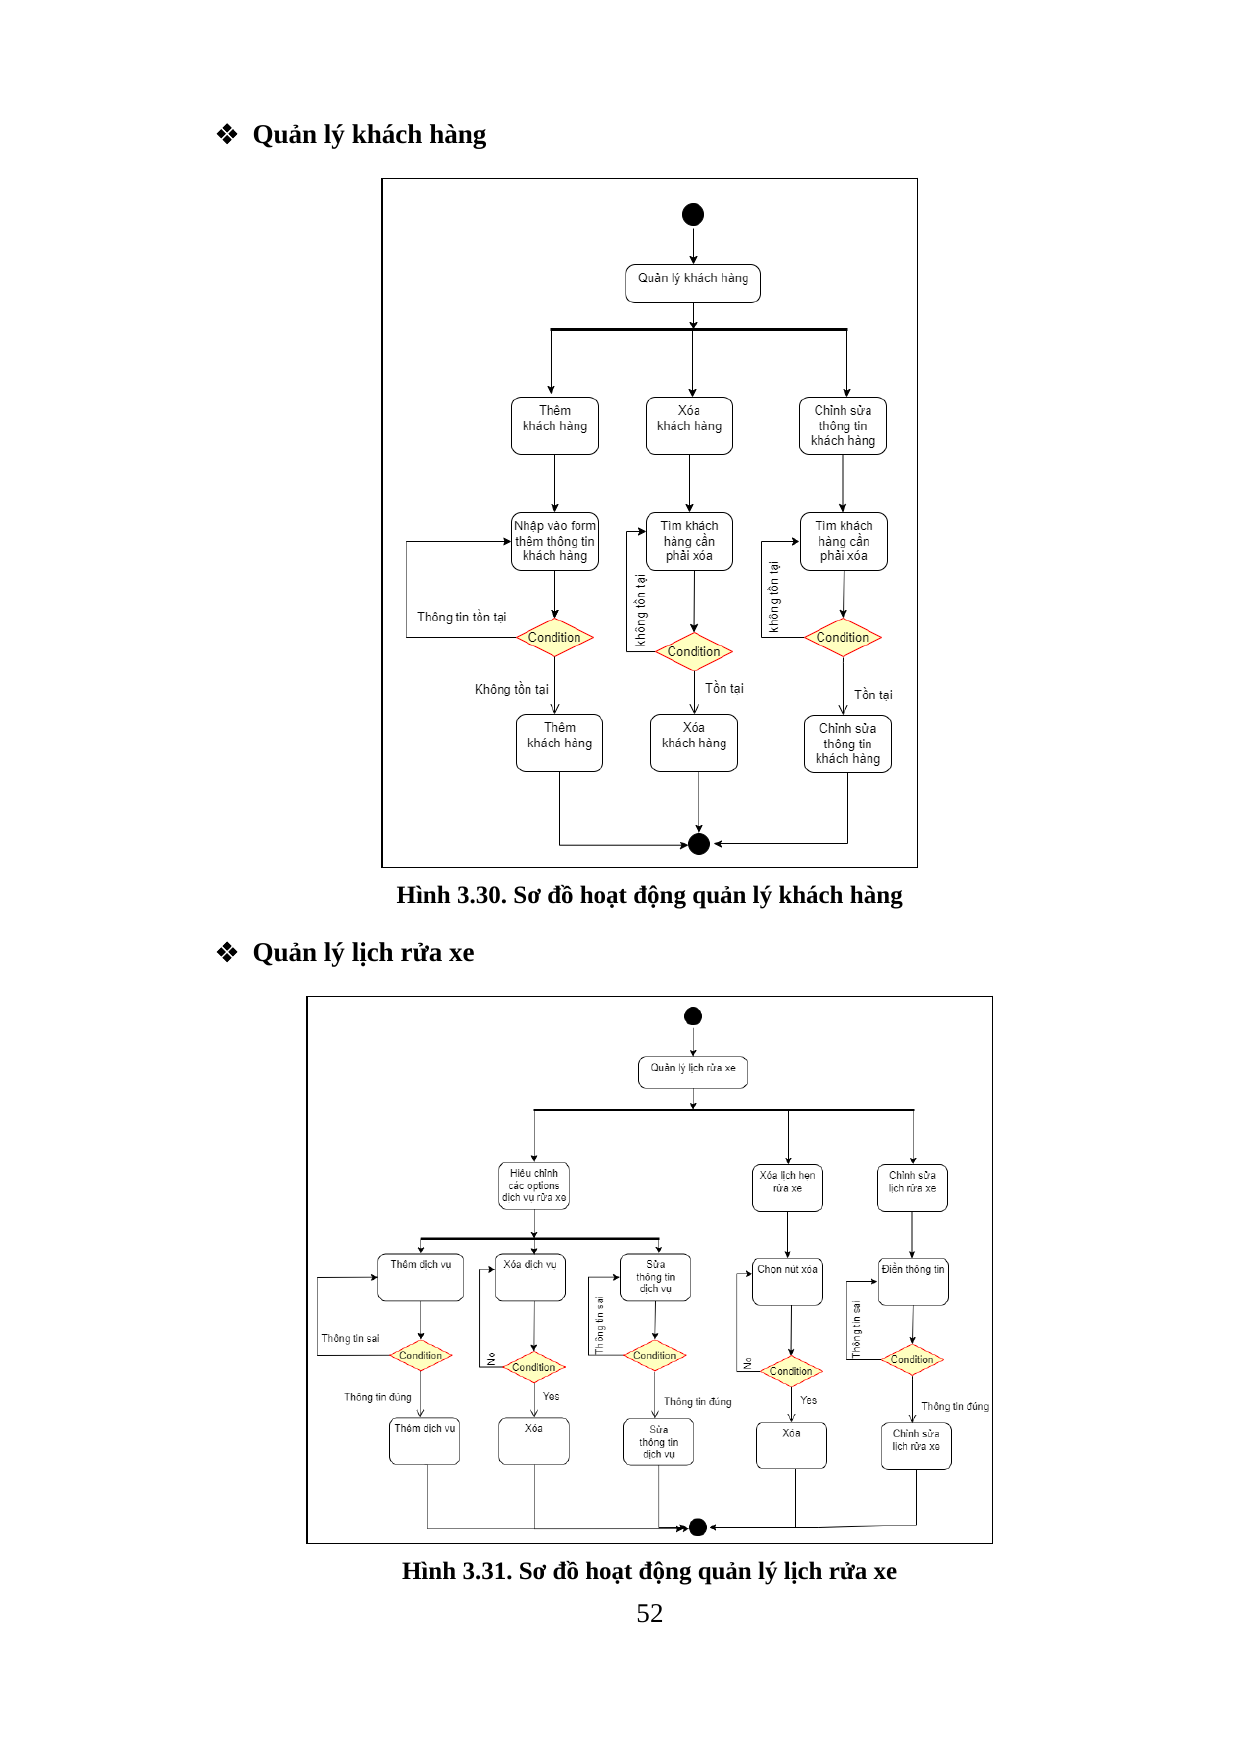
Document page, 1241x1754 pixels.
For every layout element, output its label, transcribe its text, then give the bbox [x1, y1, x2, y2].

list Quản lý lịch rửa xe [177, 936, 1122, 967]
picture [383, 179, 917, 867]
picture [308, 997, 992, 1543]
list Quản lý khách hàng [177, 118, 1122, 149]
